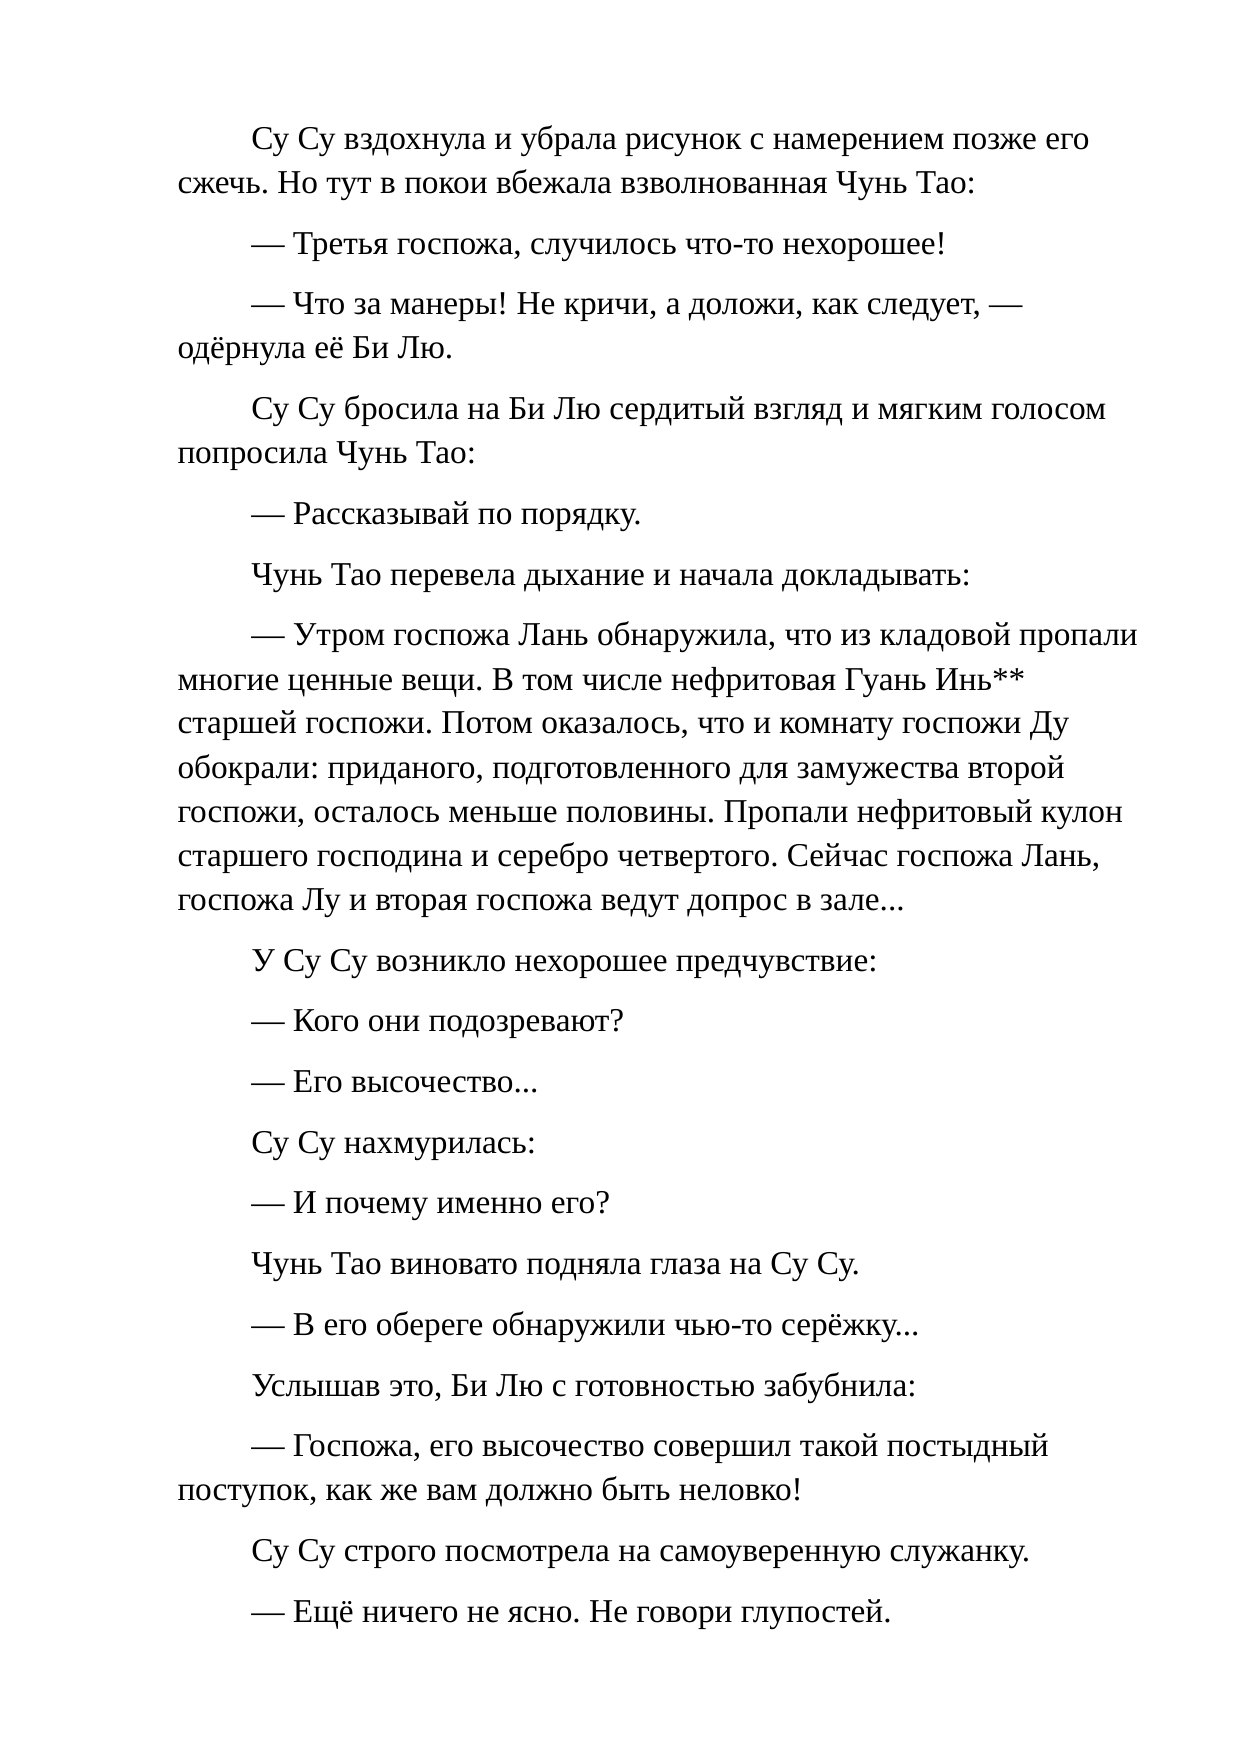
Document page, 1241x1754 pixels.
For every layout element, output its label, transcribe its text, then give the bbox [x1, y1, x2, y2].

text Услышав это, Би Лю с готовностью забубнила: [177, 1365, 1152, 1403]
text — Рассказывай по порядку. [177, 493, 1152, 532]
text Су Су строго посмотрела на самоуверенную служанку. [177, 1530, 1152, 1569]
text Су Су бросила на Би Лю сердитый взгляд и мягким голосом попросила Чунь Тао: [177, 388, 1152, 471]
text — Третья госпожа, случилось что-то нехорошее! [177, 223, 1152, 261]
text Су Су вздохнула и убрала рисунок с намерением позже его сжечь. Но тут в покои вбежала взволнованная Чунь Тао: [177, 118, 1152, 201]
text — В его обереге обнаружили чью-то серёжку... [177, 1304, 1152, 1342]
text У Су Су возникло нехорошее предчувствие: [177, 940, 1152, 978]
text — Ещё ничего не ясно. Не говори глупостей. [177, 1591, 1152, 1629]
text — Кого они подозревают? [177, 1001, 1152, 1039]
text — Что за манеры! Не кричи, а доложи, как следует, — одёрнула её Би Лю. [177, 284, 1152, 366]
text — И почему именно его? [177, 1183, 1152, 1221]
text Су Су нахмурилась: [177, 1122, 1152, 1160]
text — Утром госпожа Лань обнаружила, что из кладовой пропали многие ценные вещи. В том числе нефритовая Гуань Инь** старшей госпожи. Потом оказалось, что и комнату госпожи Ду обокрали: приданого, подготовленного для замужества второй госпожи, осталось меньше половины. Пропали нефритовый кулон старшего господина и серебро четвертого. Сейчас госпожа Лань, госпожа Лу и вторая госпожа ведут допрос в зале... [177, 615, 1152, 917]
text Чунь Тао виновато подняла глаза на Су Су. [177, 1243, 1152, 1282]
text — Госпожа, его высочество совершил такой постыдный поступок, как же вам должно быть неловко! [177, 1426, 1152, 1508]
text — Его высочество... [177, 1061, 1152, 1099]
text Чунь Тао перевела дыхание и начала докладывать: [177, 554, 1152, 592]
